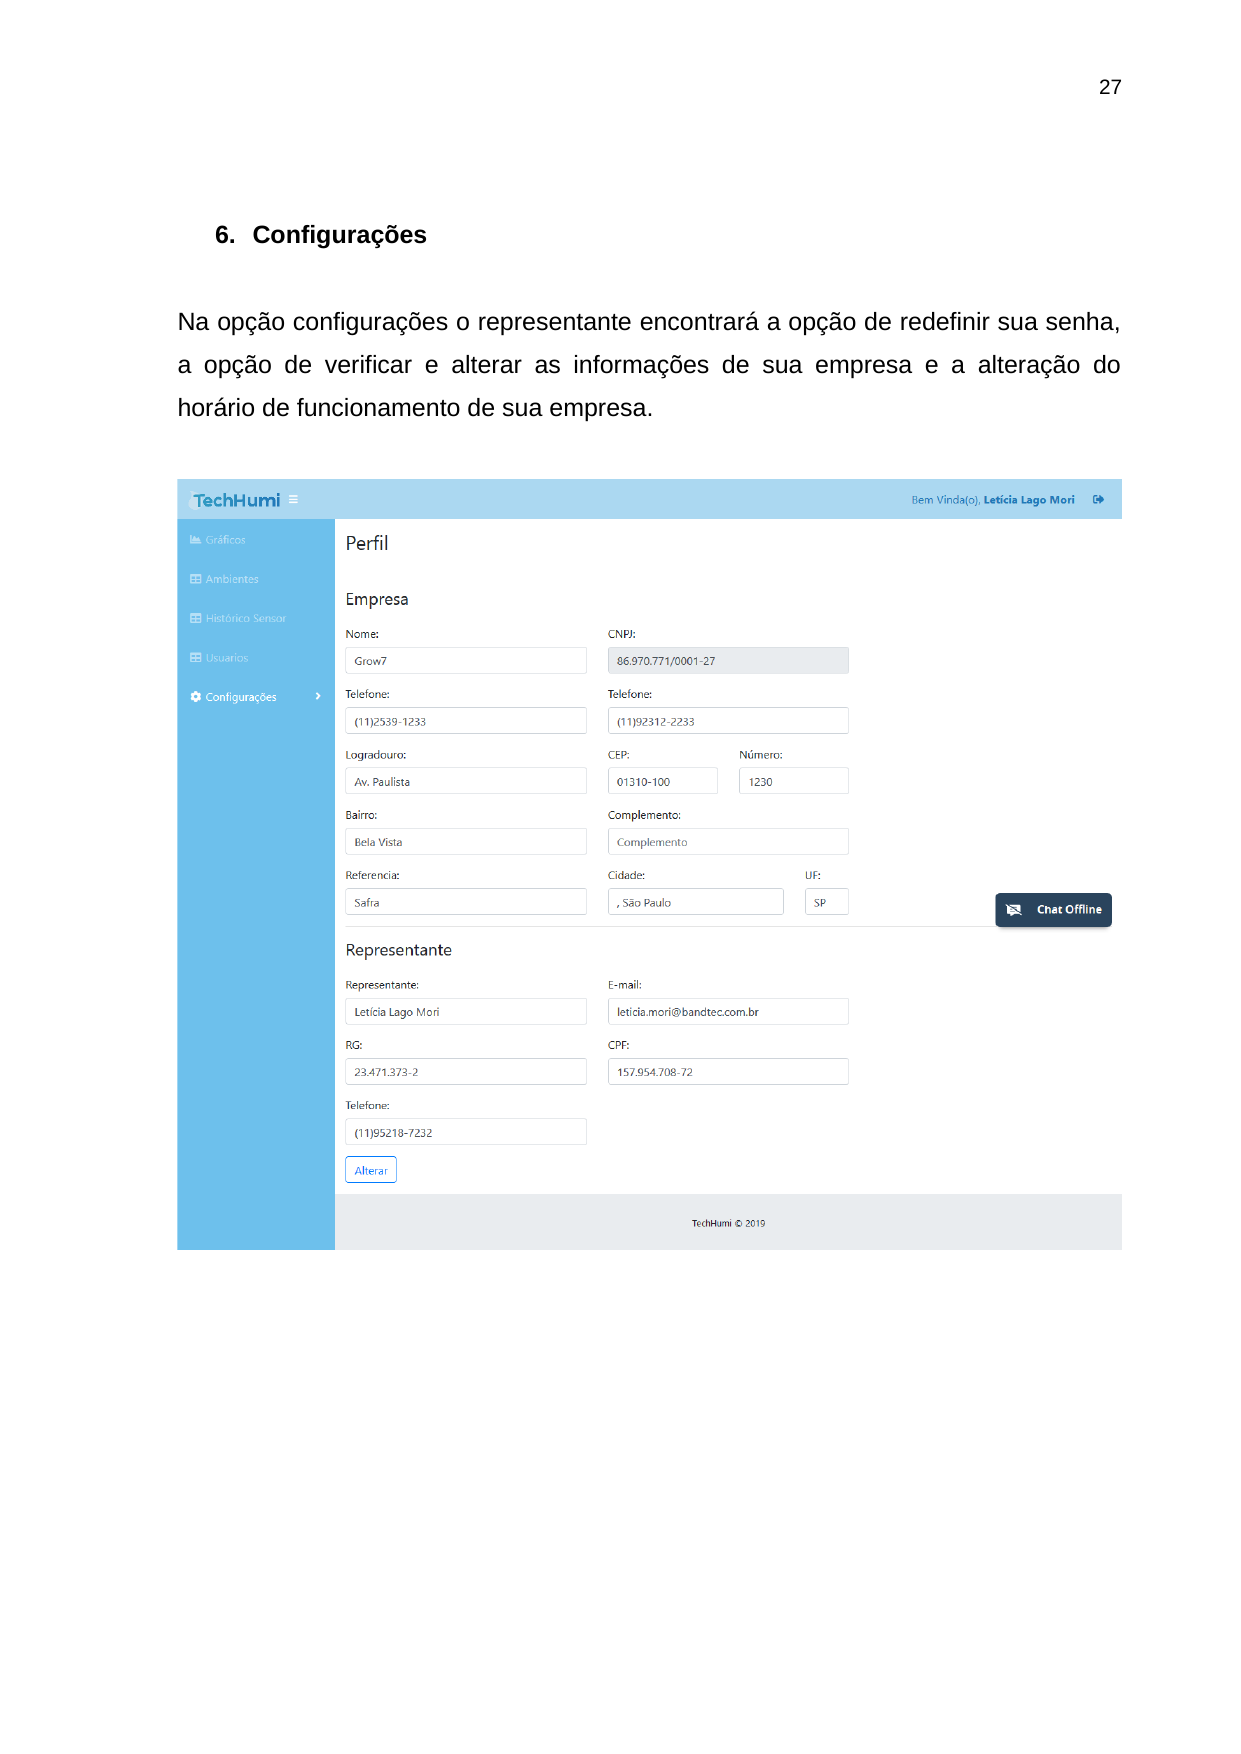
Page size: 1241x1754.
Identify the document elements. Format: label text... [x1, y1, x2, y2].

picture [177, 479, 1122, 1250]
text Na opção configurações o representante encontrará a opção de redefinir sua senha, a opção de verificar e alterar as informações de sua empresa e a alteração do horário de funcionamento de sua empresa. [177, 307, 1122, 422]
list Configurações [215, 220, 1122, 249]
